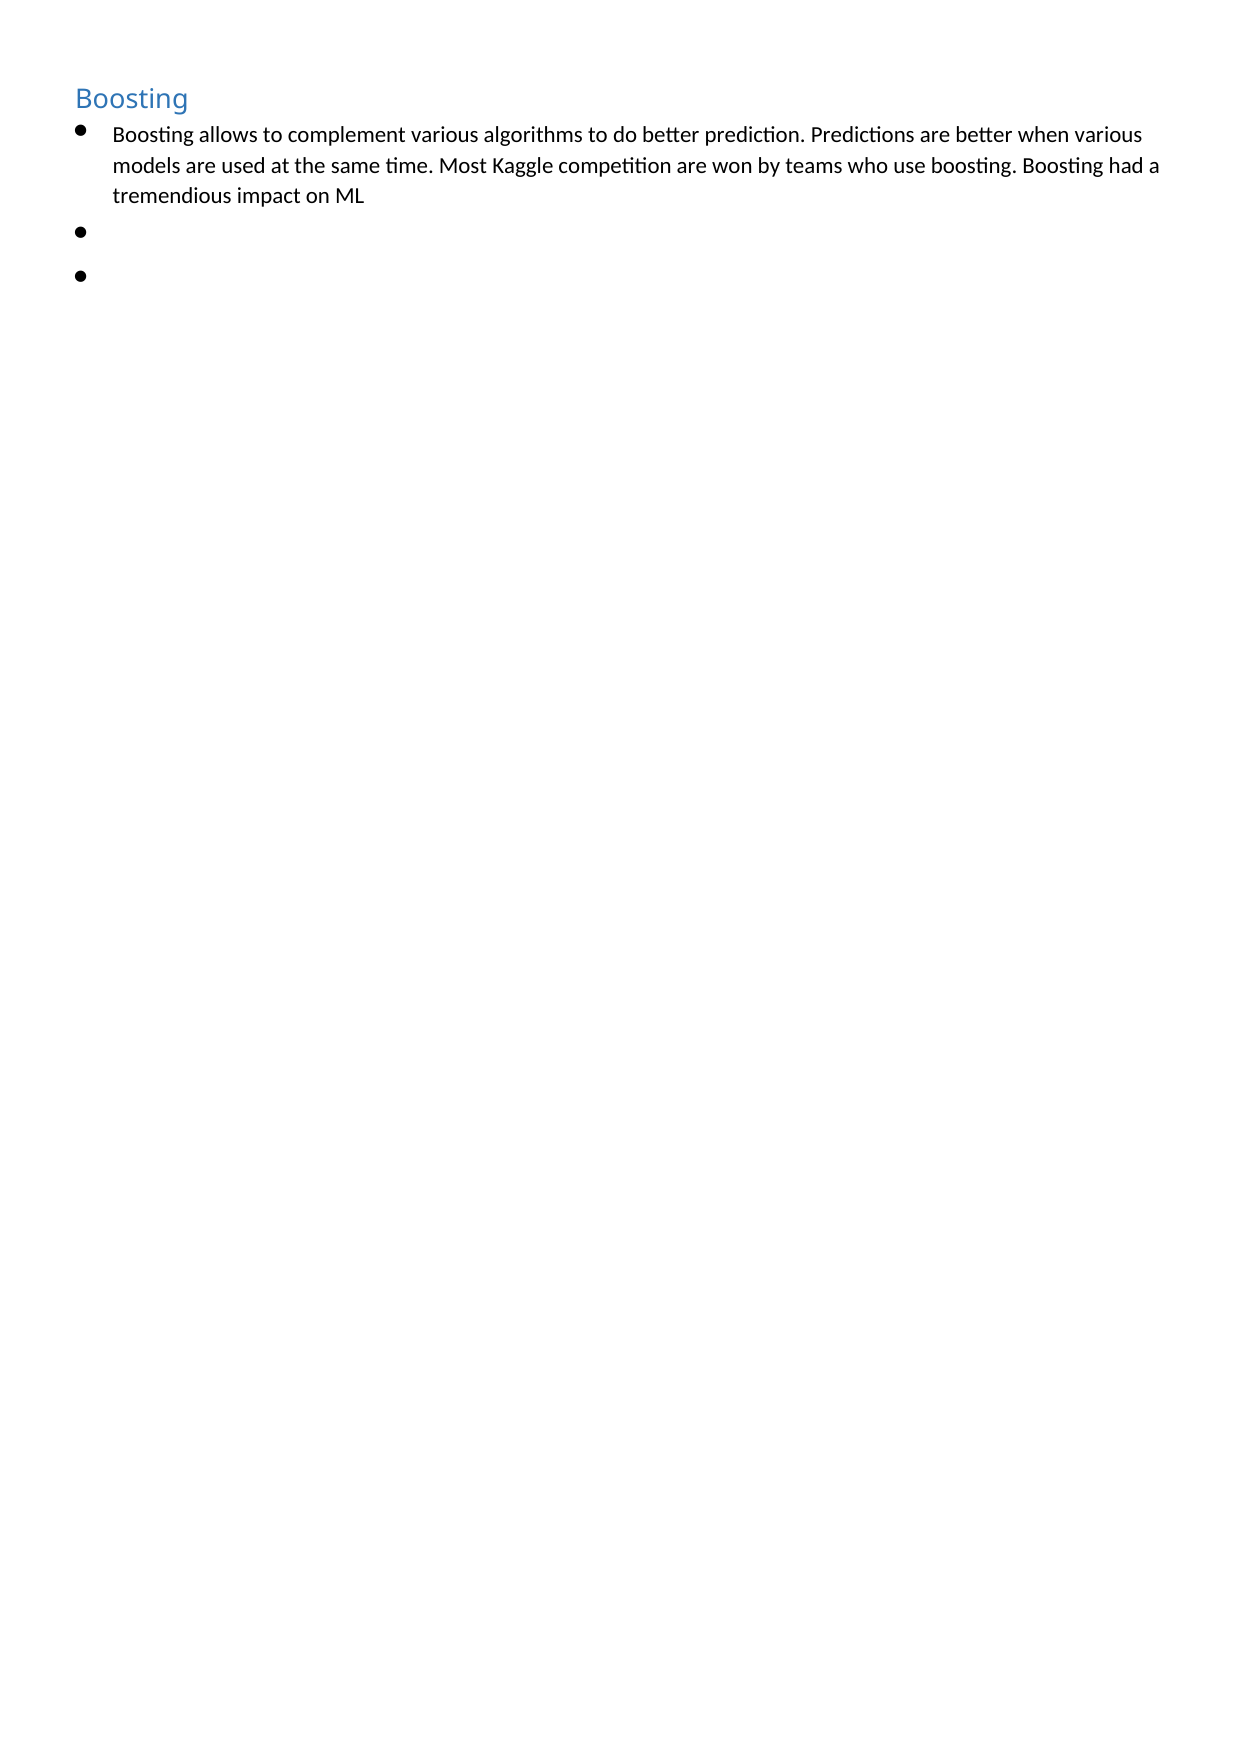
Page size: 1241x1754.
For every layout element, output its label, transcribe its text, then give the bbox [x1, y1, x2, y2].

subtitle Boosting [75, 79, 1165, 116]
list Boosting allows to complement various algorithms to do better prediction. Predictions are better when various models are used at the same time. Most Kaggle competition are won by teams who use boosting. Boosting had a tremendious impact on ML [75, 119, 1165, 210]
